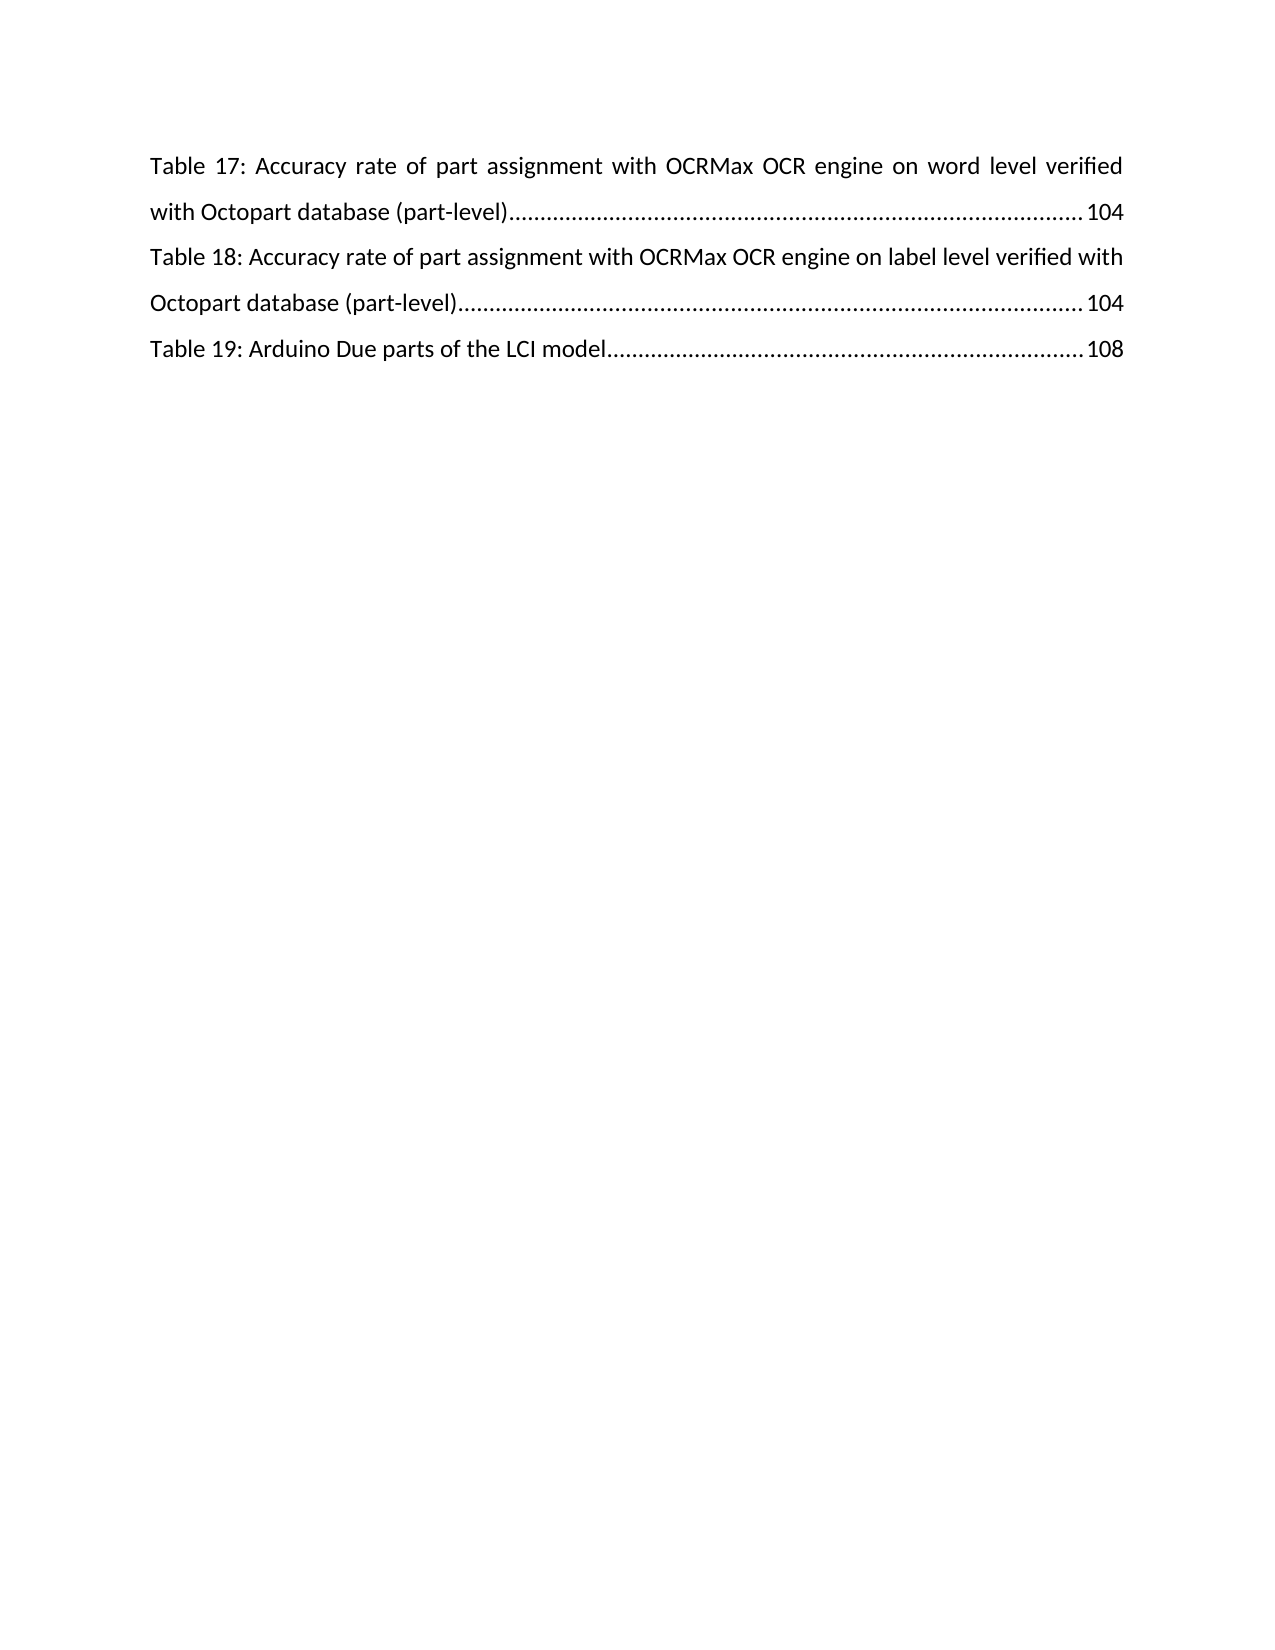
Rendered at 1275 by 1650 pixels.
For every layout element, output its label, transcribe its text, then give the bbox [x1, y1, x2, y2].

text Table 18: Accuracy rate of part assignment with OCRMax OCR engine on label level verified with Octopart database (part-level) 104 [150, 241, 1125, 318]
text Table 17: Accuracy rate of part assignment with OCRMax OCR engine on word level verified with Octopart database (part-level) 104 [150, 150, 1125, 226]
text Table 19: Arduino Due parts of the LCI model 108 [150, 333, 1125, 363]
